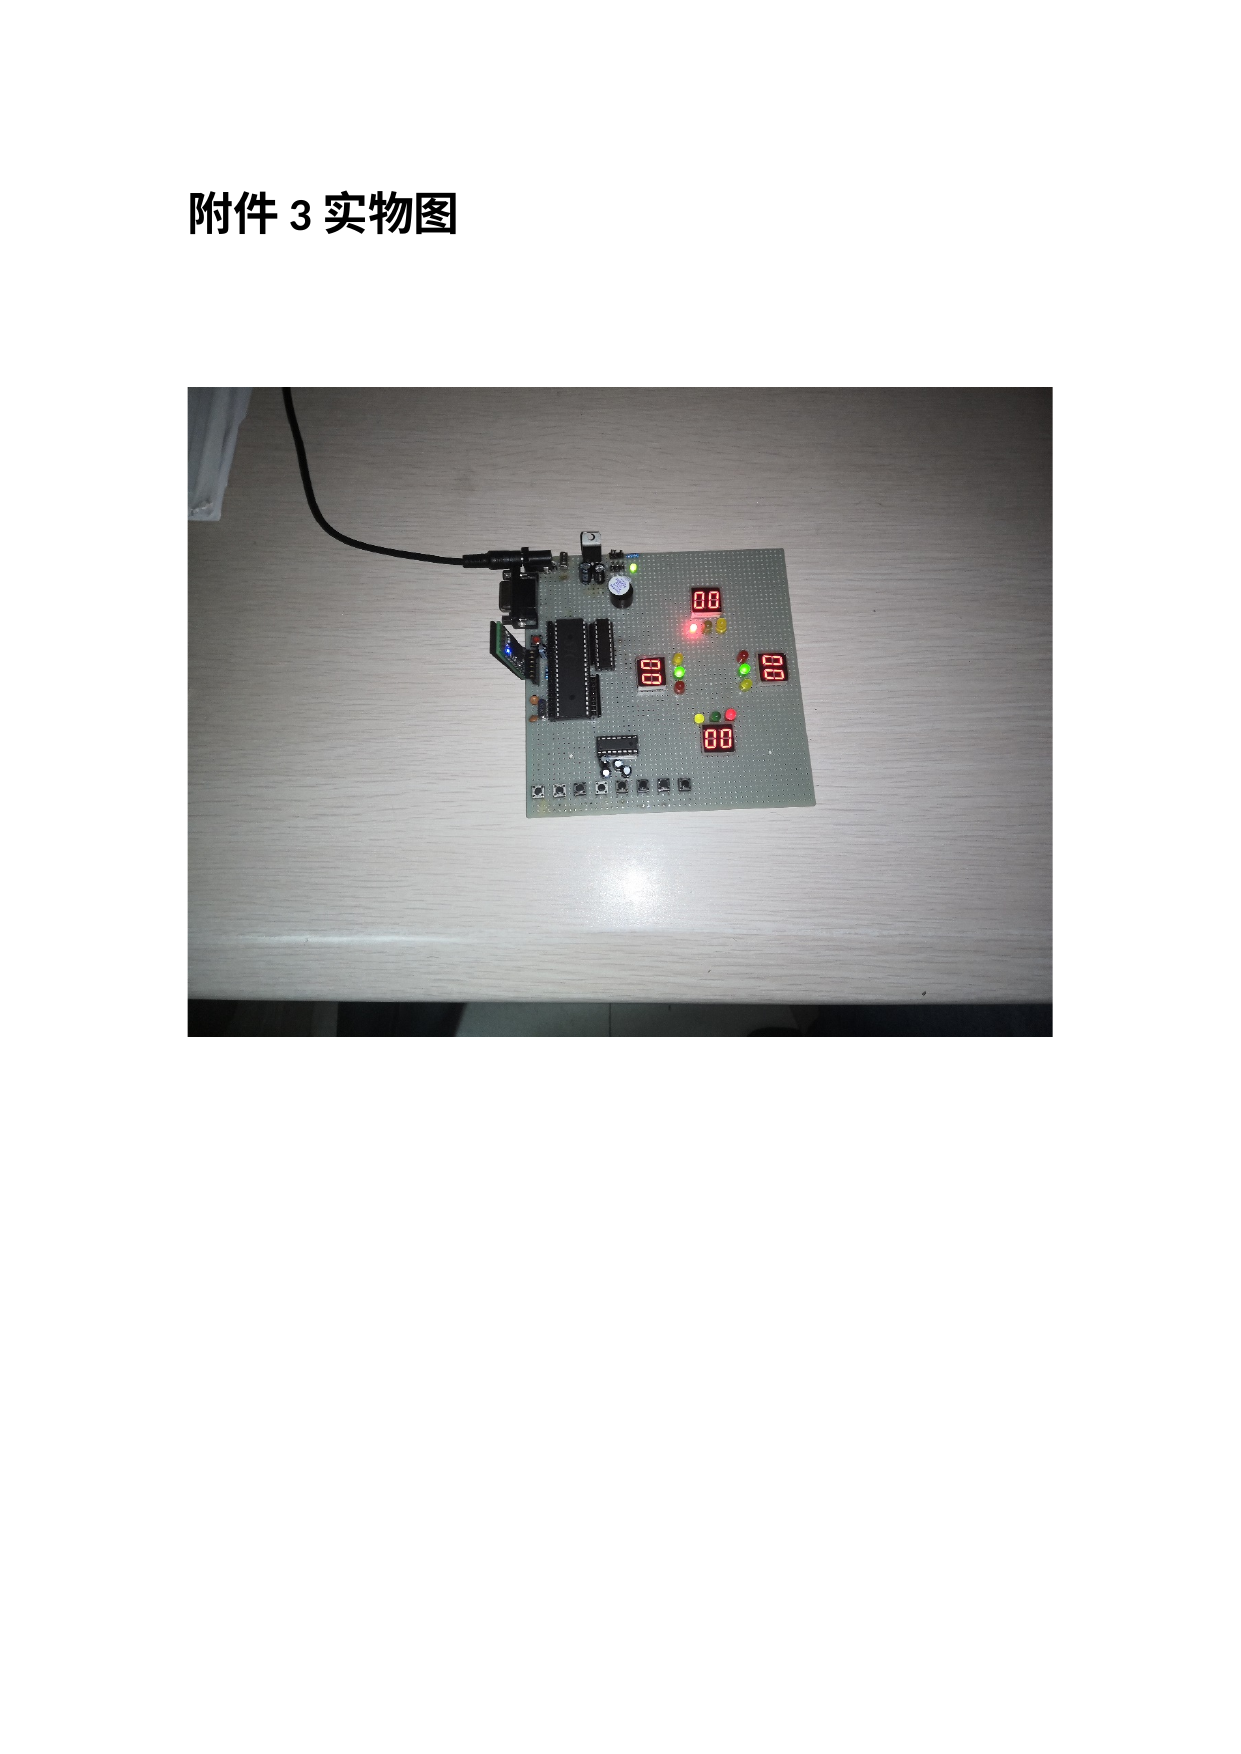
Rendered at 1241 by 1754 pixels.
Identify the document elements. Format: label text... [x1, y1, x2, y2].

picture [187, 387, 1053, 1037]
subtitle 附件3 实物图 [187, 162, 1053, 259]
